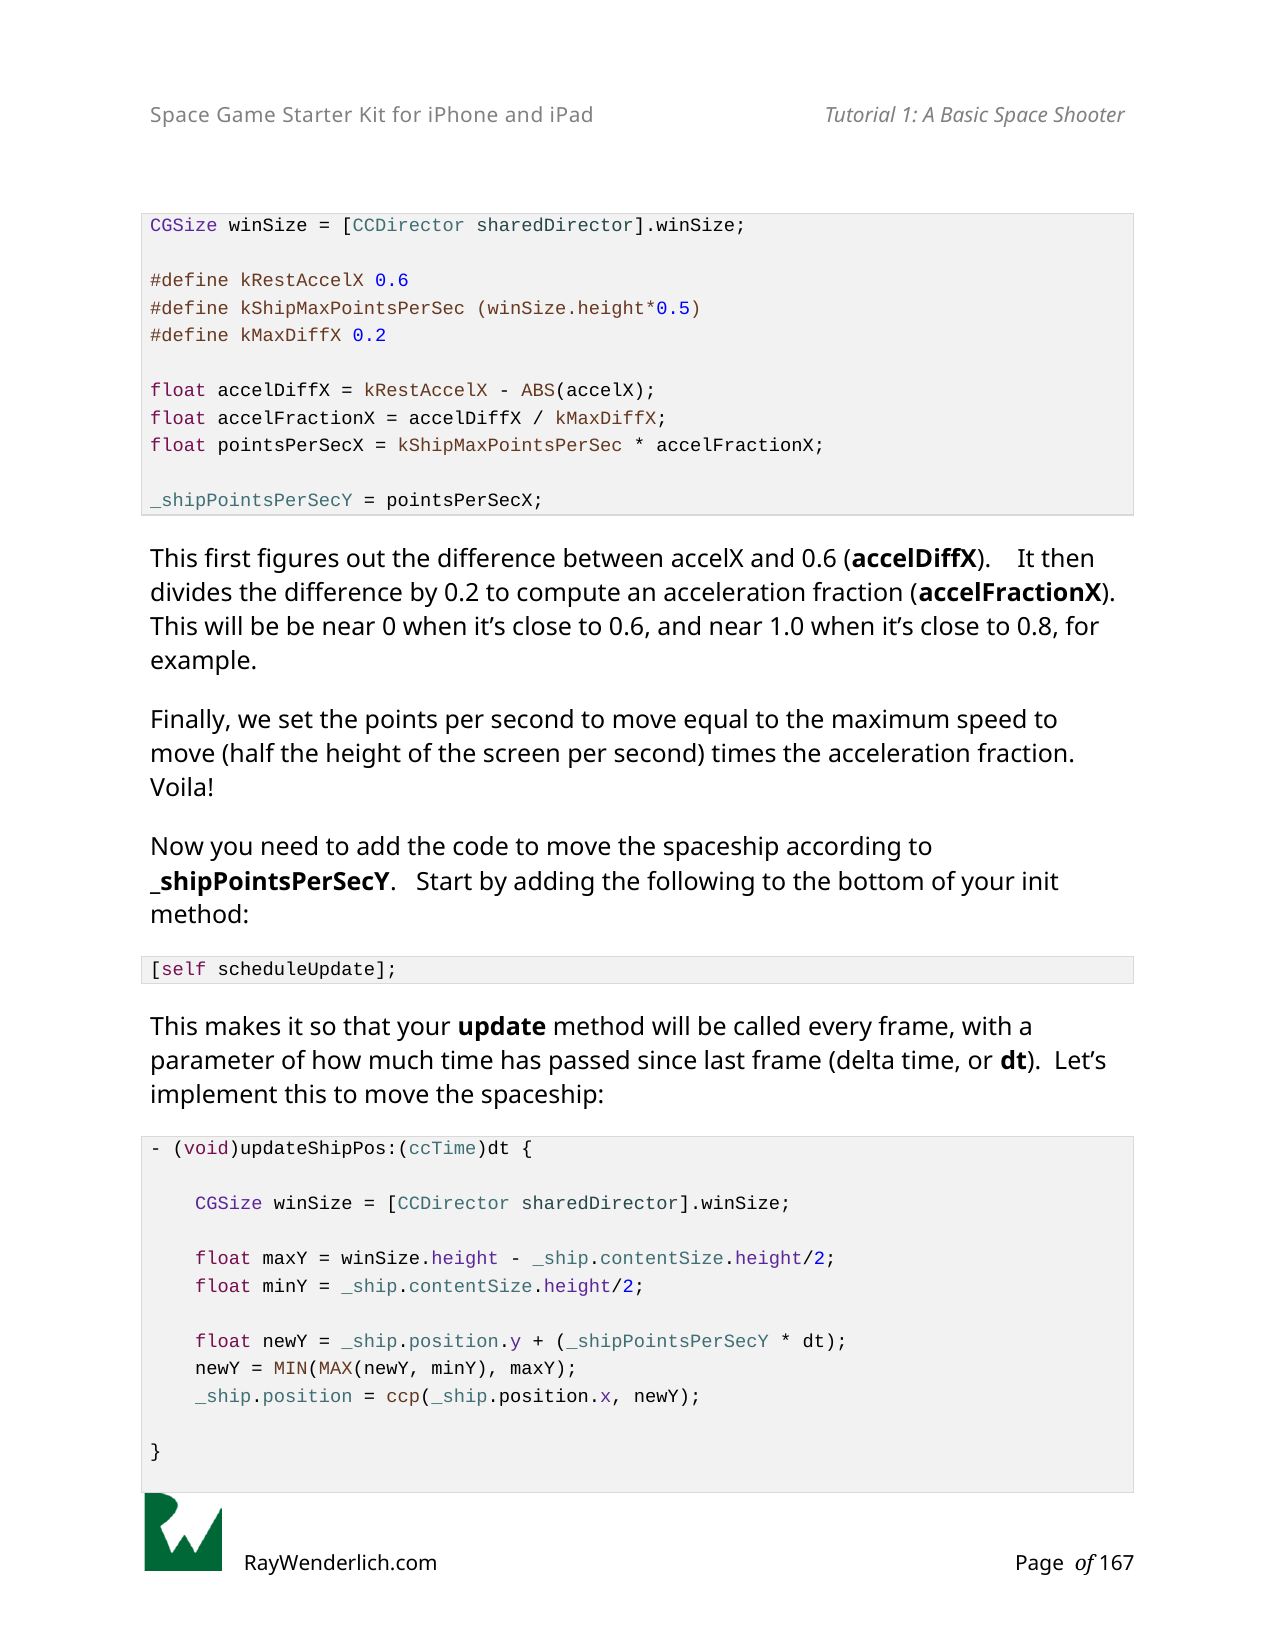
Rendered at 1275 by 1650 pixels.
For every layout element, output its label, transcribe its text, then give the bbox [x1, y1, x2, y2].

text This makes it so that your update method will be called every frame, with a parameter of how much time has passed since last frame (delta time, or dt). Let’s implement this to move the spaceship: [150, 1009, 1125, 1111]
text _ship.position = ccp(_ship.position.x, newY); [142, 1383, 1133, 1408]
text float accelDiffX = kRestAccelX - ABS(accelX); [142, 378, 1133, 402]
text float maxY = winSize.height - _ship.contentSize.height/2; [142, 1246, 1133, 1270]
text newY = MIN(MAX(newY, minY), maxY); [142, 1356, 1133, 1380]
text float accelFractionX = accelDiffX / kMaxDiffX; [142, 406, 1133, 430]
text float minY = _ship.contentSize.height/2; [142, 1273, 1133, 1298]
text CGSize winSize = [CCDirector sharedDirector].winSize; [142, 214, 1133, 237]
text #define kShipMaxPointsPerSec (winSize.height*0.5) [142, 296, 1133, 320]
text float newY = _ship.position.y + (_shipPointsPerSecY * dt); [142, 1328, 1133, 1353]
picture [144, 1493, 222, 1571]
text } [142, 1438, 1133, 1463]
text This first figures out the difference between accelX and 0.6 (accelDiffX). It then divides the difference by 0.2 to compute an acceleration fraction (accelFractionX). This will be be near 0 when it’s close to 0.6, and near 1.0 when it’s close to 0.8, for example. [150, 541, 1125, 677]
text - (void)updateShipPos:(ccTime)dt { [142, 1137, 1133, 1160]
text CGSize winSize = [CCDirector sharedDirector].winSize; [142, 1191, 1133, 1215]
text Now you need to add the code to move the spaceship according to _shipPointsPerSecY. Start by adding the following to the bottom of your init method: [150, 829, 1125, 931]
text Finally, we set the points per second to move equal to the maximum speed to move (half the height of the screen per second) times the acceleration fraction. Voila! [150, 702, 1125, 804]
text [self scheduleUpdate]; [142, 957, 1133, 983]
text float pointsPerSecX = kShipMaxPointsPerSec * accelFractionX; [142, 433, 1133, 457]
text _shipPointsPerSecY = pointsPerSecX; [142, 488, 1133, 514]
text #define kRestAccelX 0.6 [142, 268, 1133, 292]
text #define kMaxDiffX 0.2 [142, 323, 1133, 347]
